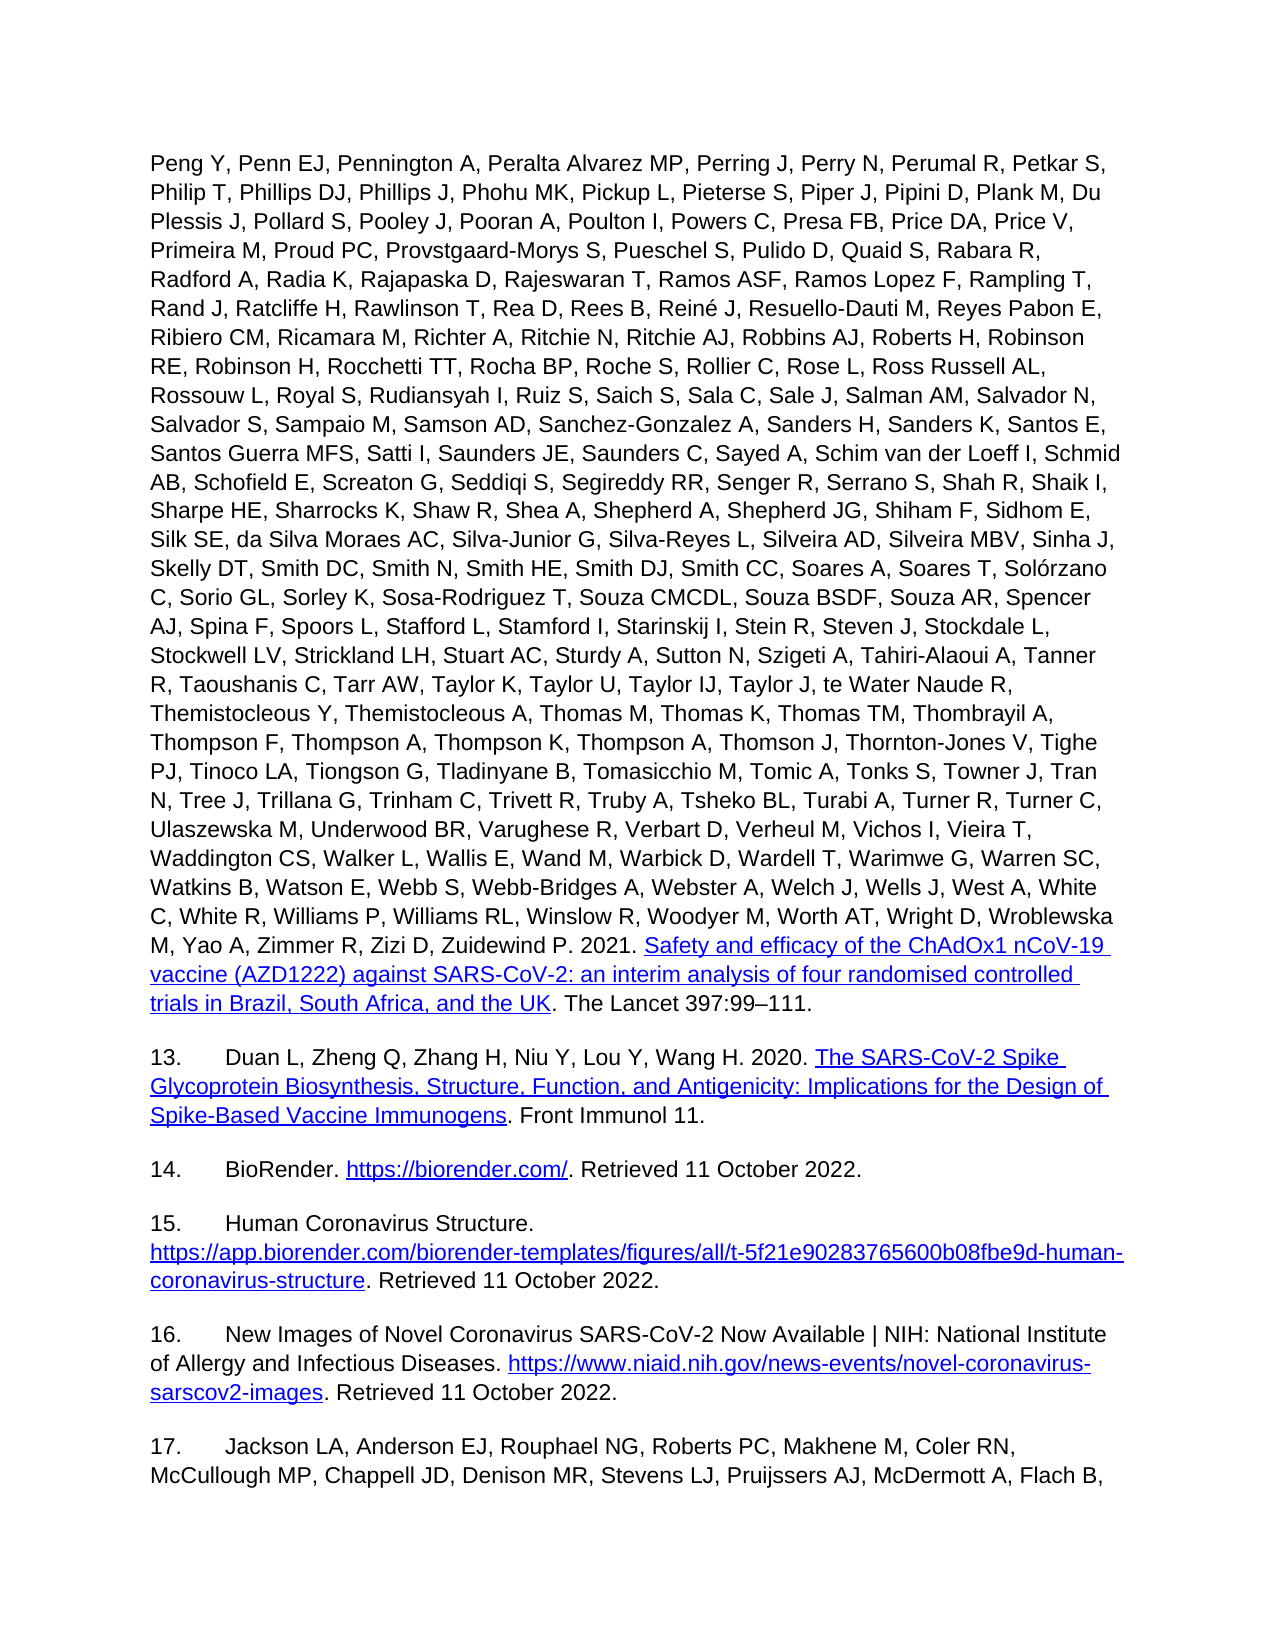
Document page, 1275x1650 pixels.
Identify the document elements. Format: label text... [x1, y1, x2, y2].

text 13. Duan L, Zheng Q, Zhang H, Niu Y, Lou Y, Wang H. 2020. The SARS-CoV-2 Spike Glycoprotein Biosynthesis, Structure, Function, and Antigenicity: Implications for the Design of Spike-Based Vaccine Immunogens. Front Immunol 11. [150, 1044, 1125, 1128]
text 15. Human Coronavirus Structure. https://app.biorender.com/biorender-templates/figures/all/t-5f21e90283765600b08fbe9d-human-coronavirus-structure. Retrieved 11 October 2022. [150, 1209, 1125, 1294]
text 16. New Images of Novel Coronavirus SARS-CoV-2 Now Available | NIH: National Institute of Allergy and Infectious Diseases. https://www.niaid.nih.gov/news-events/novel-coronavirus-sarscov2-images. Retrieved 11 October 2022. [150, 1321, 1125, 1406]
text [150, 150, 1125, 1016]
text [150, 1433, 1125, 1489]
text 14. BioRender. https://biorender.com/. Retrieved 11 October 2022. [150, 1156, 1125, 1182]
